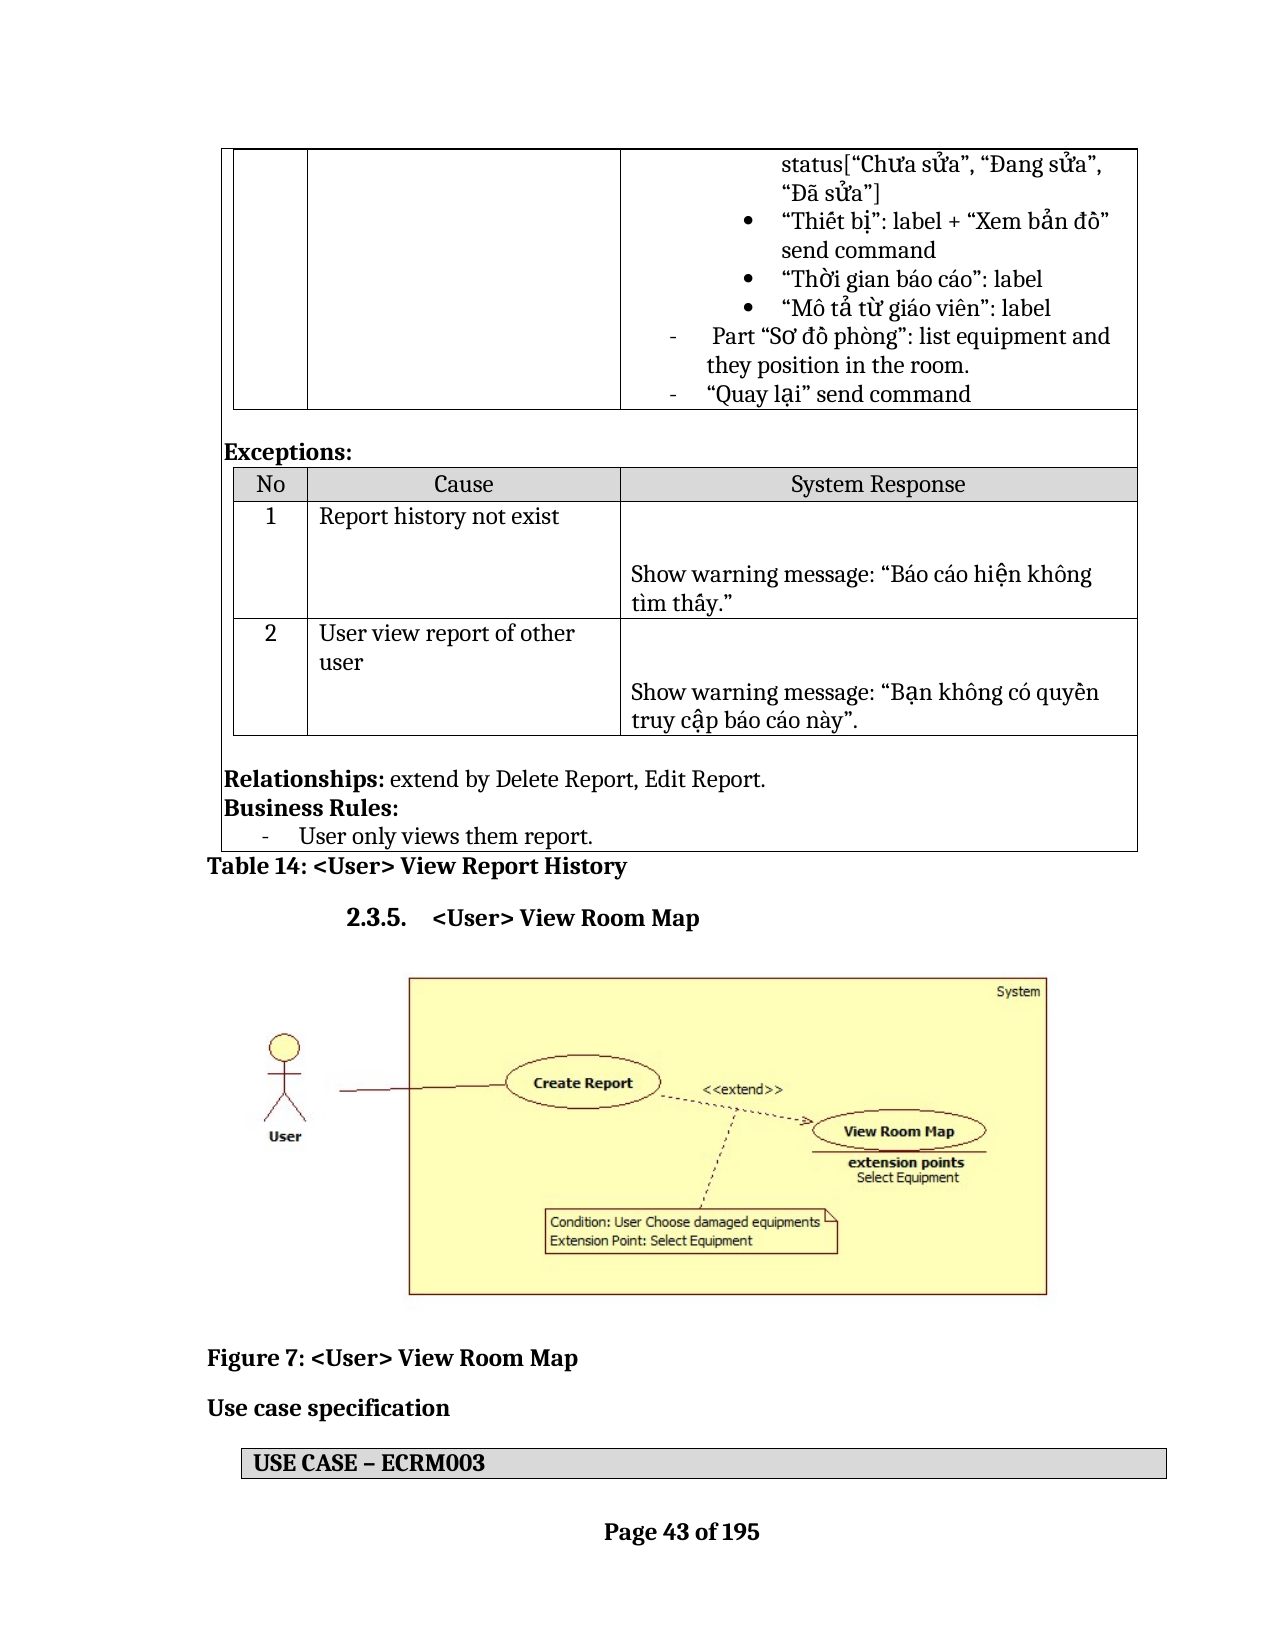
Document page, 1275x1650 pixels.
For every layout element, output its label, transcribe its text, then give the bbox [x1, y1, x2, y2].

text Use case specification [207, 1394, 1157, 1423]
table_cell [222, 149, 1137, 851]
list <User> View Room Map [346, 902, 1157, 933]
picture [206, 953, 1072, 1320]
table_header [945, 1449, 1166, 1478]
table_header [711, 1449, 945, 1478]
table_header USE CASE – ECRM003 [242, 1449, 711, 1478]
